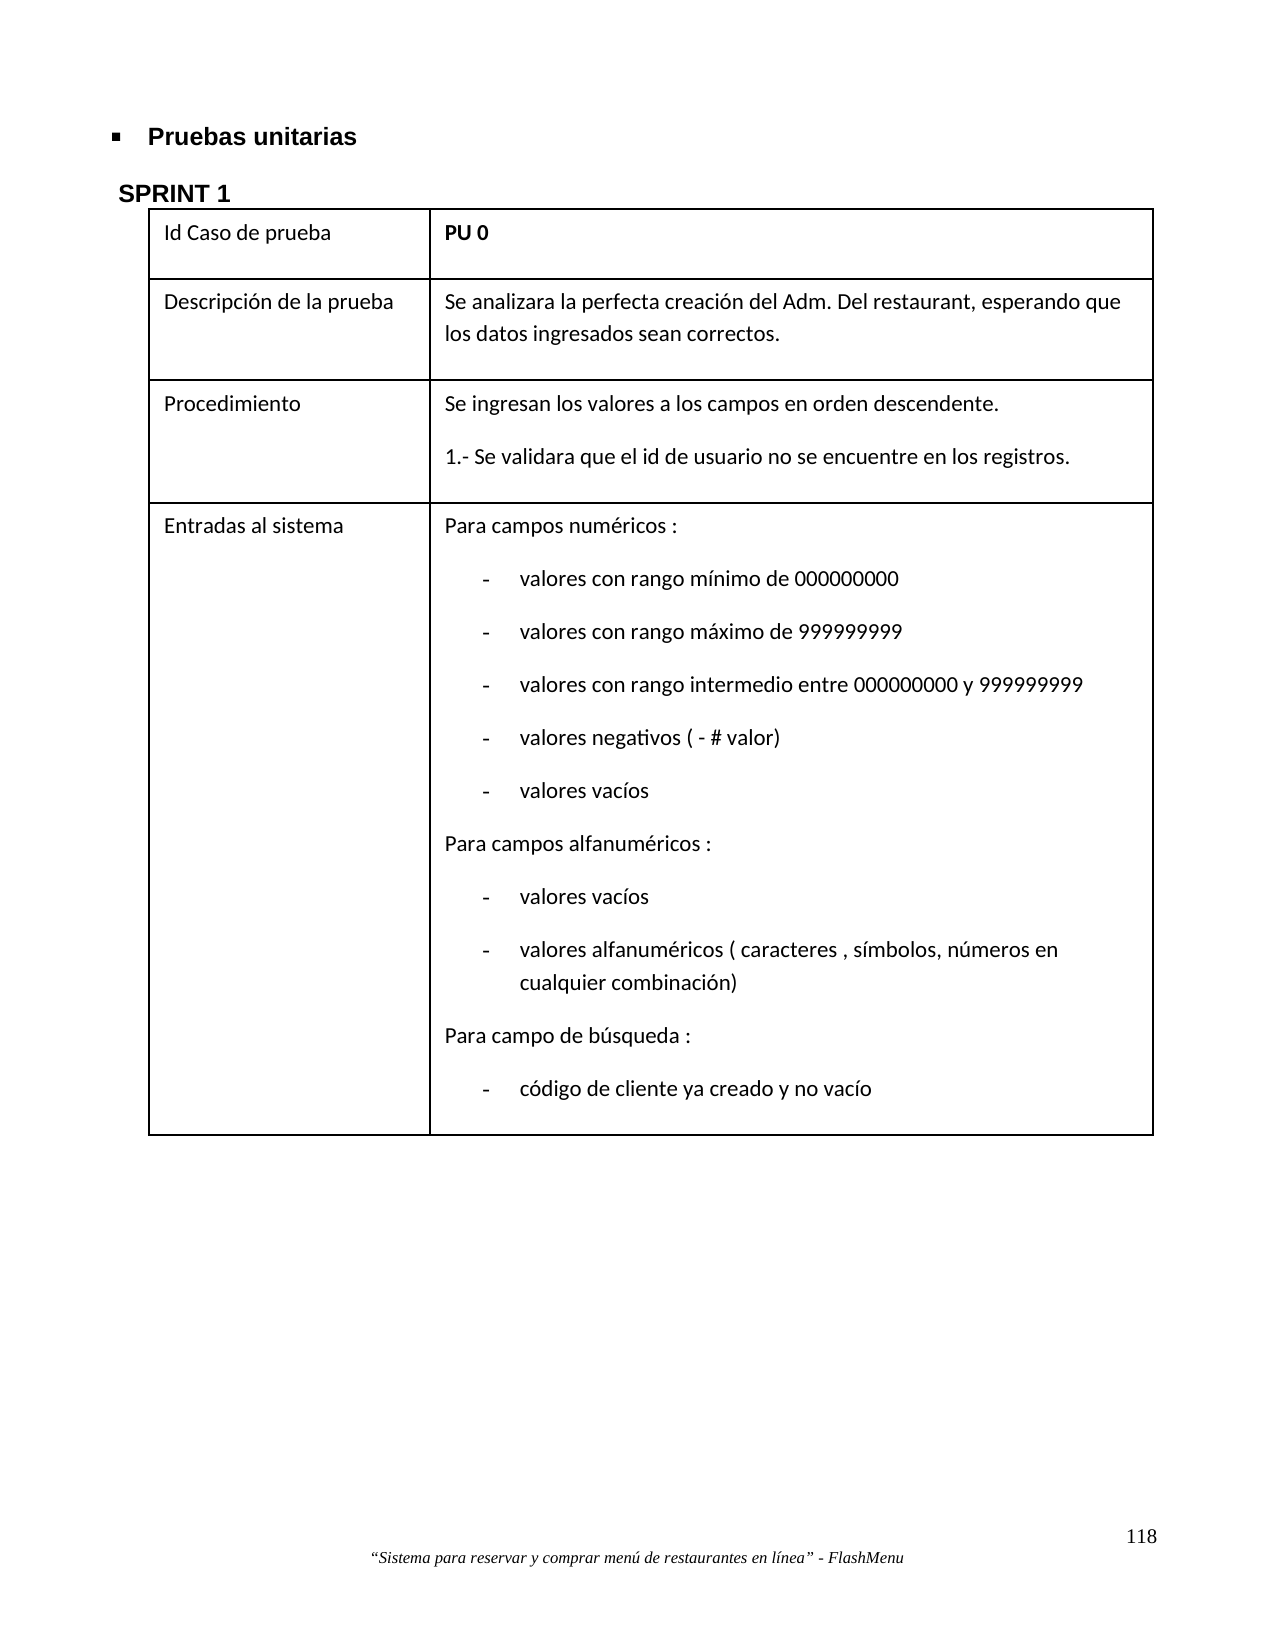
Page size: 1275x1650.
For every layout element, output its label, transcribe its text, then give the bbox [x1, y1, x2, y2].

table_cell Para campos numéricos : valores con rango mínimo de 000000000 valores con rango máximo de 999999999 valores con rango intermedio entre 000000000 y 999999999 valores negativos ( - # valor) valores vacíos Para campos alfanuméricos : valores vacíos valores alfanuméricos ( caracteres , símbolos, números en cualquier combinación) Para campo de búsqueda : código de cliente ya creado y no vacío [431, 504, 1152, 1134]
subtitle Pruebas unitarias [110, 122, 1157, 151]
table_header PU 0 [431, 210, 1152, 278]
table_cell Se analizara la perfecta creación del Adm. Del restaurant, esperando que los datos ingresados sean correctos. [431, 280, 1152, 379]
table_cell Descripción de la prueba [150, 280, 429, 379]
subtitle SPRINT 1 [118, 179, 1157, 208]
table_cell Se ingresan los valores a los campos en orden descendente. 1.- Se validara que el id de usuario no se encuentre en los registros. [431, 381, 1152, 502]
table_cell Procedimiento [150, 381, 429, 502]
table_cell Entradas al sistema [150, 504, 429, 1134]
table_header Id Caso de prueba [150, 210, 429, 278]
